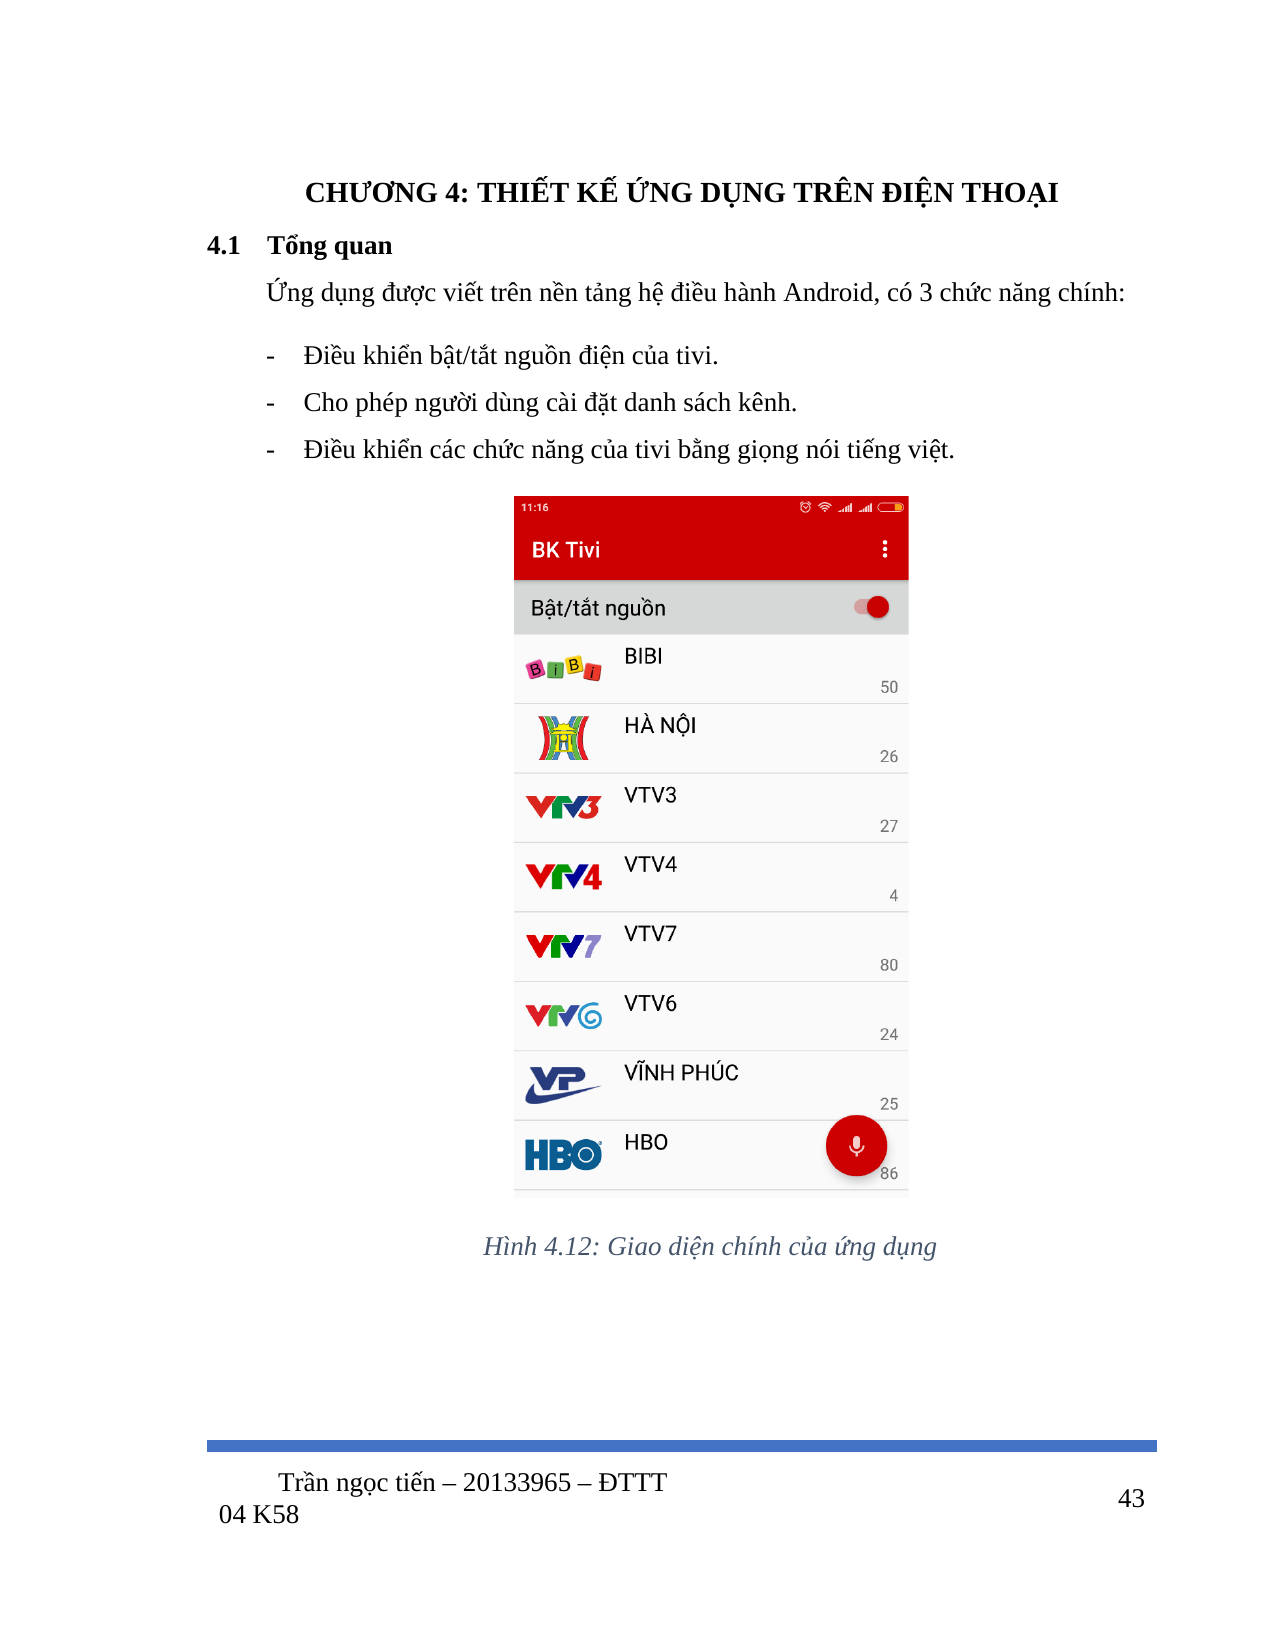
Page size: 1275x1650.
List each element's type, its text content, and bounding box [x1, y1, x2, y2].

picture [514, 496, 909, 1198]
text Ứng dụng được viết trên nền tảng hệ điều hành Android, có 3 chức năng chính: [207, 276, 1157, 307]
subtitle Tổng quan [207, 229, 1157, 261]
list Điều khiển bật/tắt nguồn điện của tivi. [266, 339, 1157, 371]
list Điều khiển các chức năng của tivi bằng giọng nói tiếng việt. [266, 433, 1157, 464]
subtitle THIẾT KẾ ỨNG DỤNG TRÊN ĐIỆN THOẠI [207, 175, 1157, 208]
list Cho phép người dùng cài đặt danh sách kênh. [266, 386, 1157, 417]
